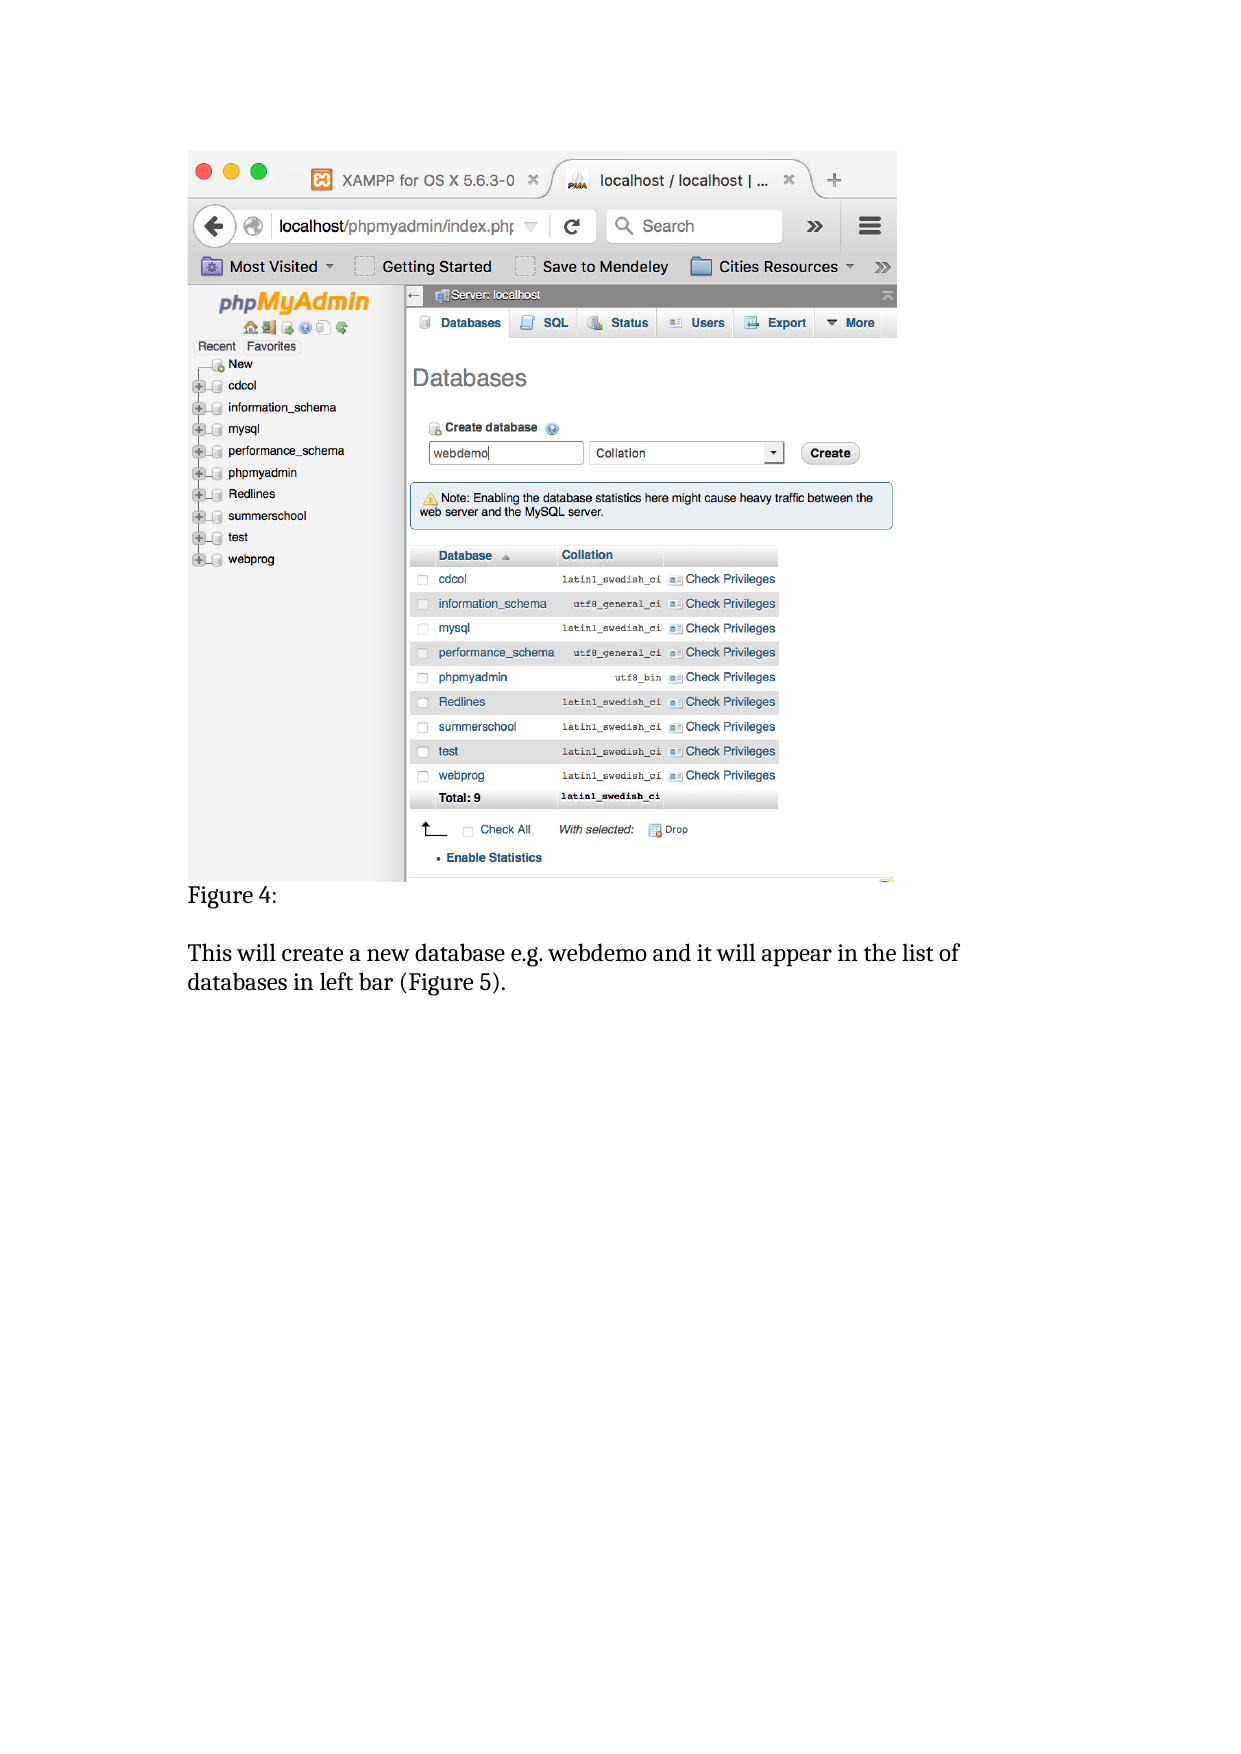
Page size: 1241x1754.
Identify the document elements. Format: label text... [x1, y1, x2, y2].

picture [187, 150, 897, 882]
text This will create a new database e.g. webdemo and it will appear in the list of databases in left bar (Figure 5). [187, 939, 1053, 996]
text Figure 4: [187, 881, 1053, 910]
